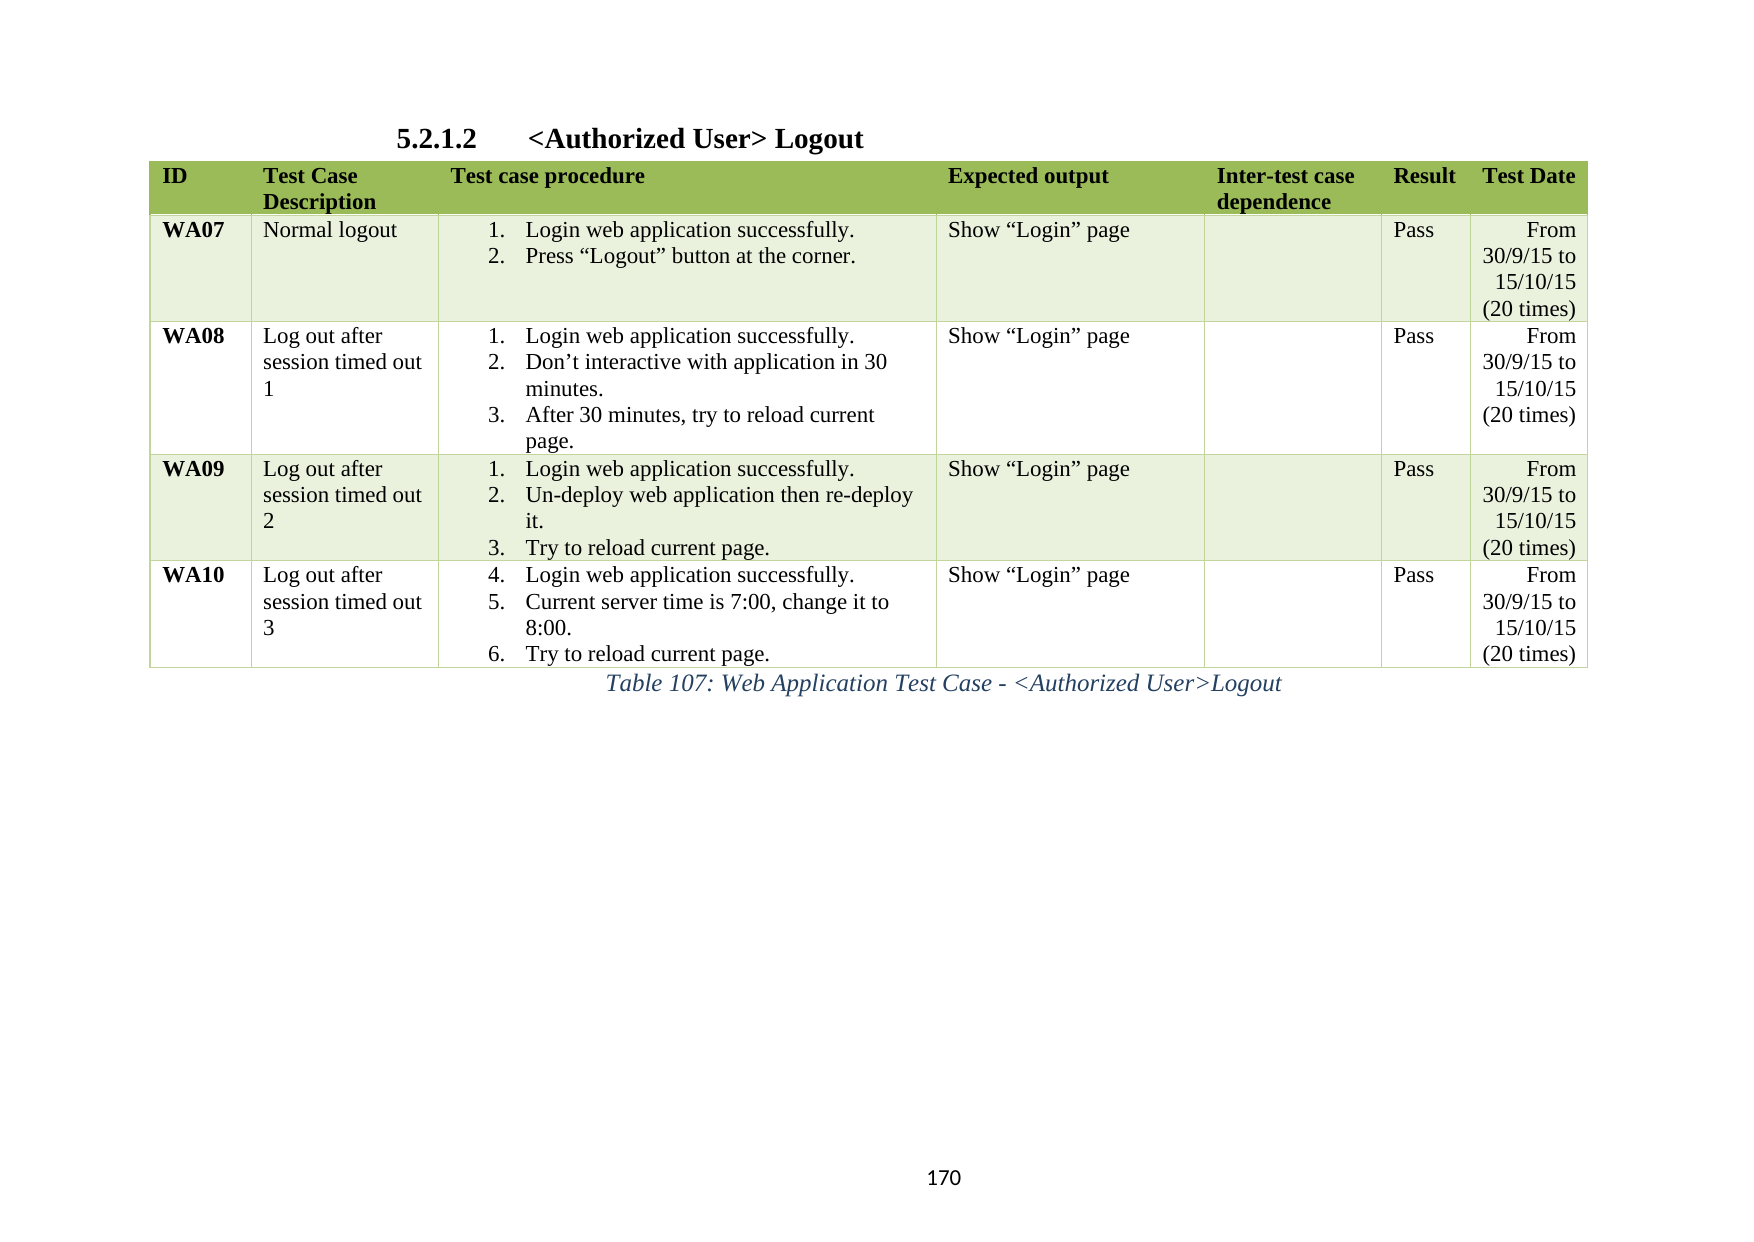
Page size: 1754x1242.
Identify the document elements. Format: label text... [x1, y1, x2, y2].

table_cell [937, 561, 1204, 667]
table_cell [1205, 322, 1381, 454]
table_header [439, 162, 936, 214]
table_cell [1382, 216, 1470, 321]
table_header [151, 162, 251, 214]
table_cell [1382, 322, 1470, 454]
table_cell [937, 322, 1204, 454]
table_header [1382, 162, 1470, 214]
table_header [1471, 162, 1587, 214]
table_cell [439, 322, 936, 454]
text Table 107: Web Application Test Case - <Authorized User>Logout [162, 668, 1725, 697]
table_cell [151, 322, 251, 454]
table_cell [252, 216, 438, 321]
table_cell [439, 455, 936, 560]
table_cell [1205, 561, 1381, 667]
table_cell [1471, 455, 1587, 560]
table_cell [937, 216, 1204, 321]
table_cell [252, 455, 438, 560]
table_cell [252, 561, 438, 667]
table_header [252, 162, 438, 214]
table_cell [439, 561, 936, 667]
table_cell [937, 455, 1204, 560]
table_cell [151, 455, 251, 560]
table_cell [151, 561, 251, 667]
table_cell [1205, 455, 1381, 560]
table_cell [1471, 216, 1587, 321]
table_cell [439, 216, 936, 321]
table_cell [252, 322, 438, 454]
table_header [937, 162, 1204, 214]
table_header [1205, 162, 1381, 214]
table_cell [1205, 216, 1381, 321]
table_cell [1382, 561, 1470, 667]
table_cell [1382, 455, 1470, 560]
subtitle <Authorized User> Logout [396, 121, 1725, 154]
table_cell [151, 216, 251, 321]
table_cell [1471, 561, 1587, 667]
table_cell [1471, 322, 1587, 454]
